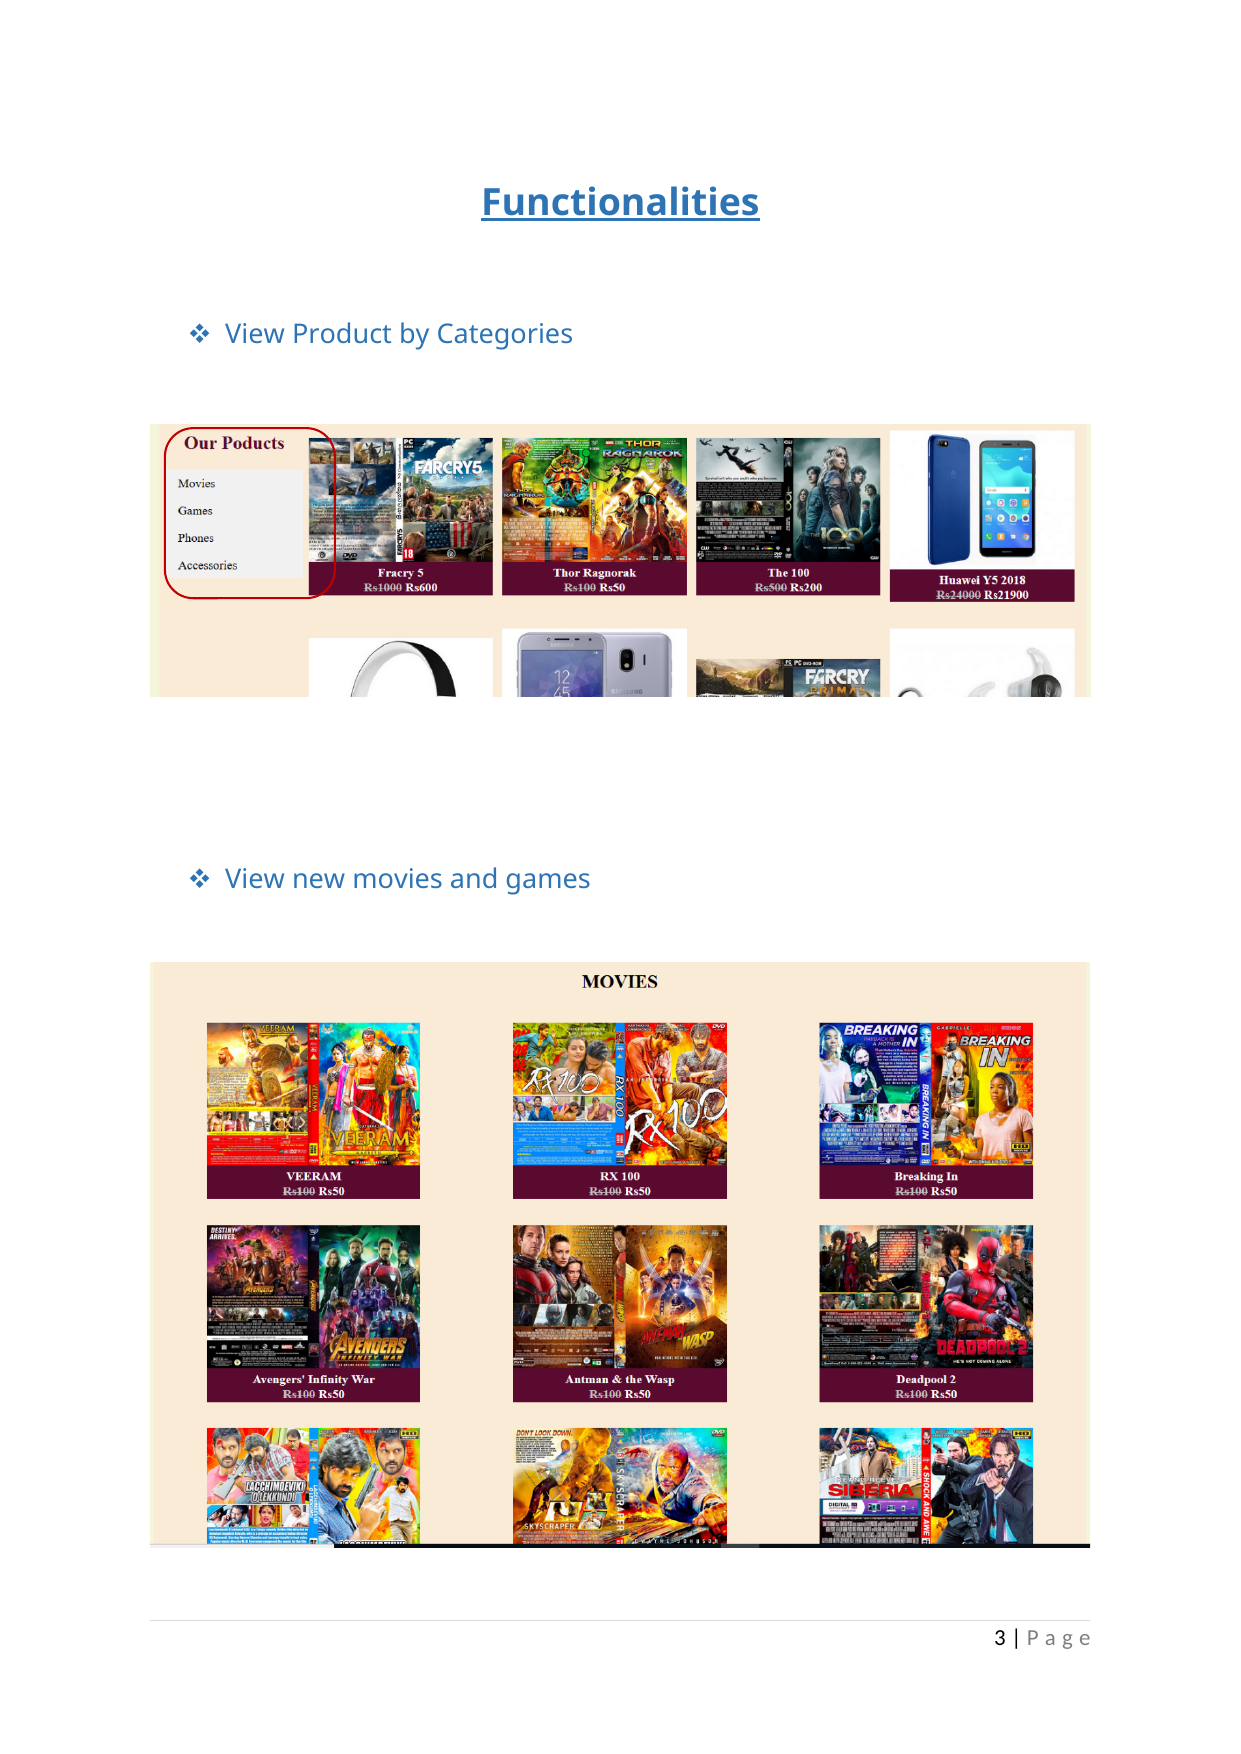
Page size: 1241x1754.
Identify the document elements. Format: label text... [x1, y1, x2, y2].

subtitle View new movies and games [187, 860, 1090, 897]
subtitle View Product by Categories [187, 314, 1090, 351]
subtitle Functionalities [150, 175, 1090, 226]
picture [149, 962, 1091, 1548]
picture [150, 424, 1091, 697]
